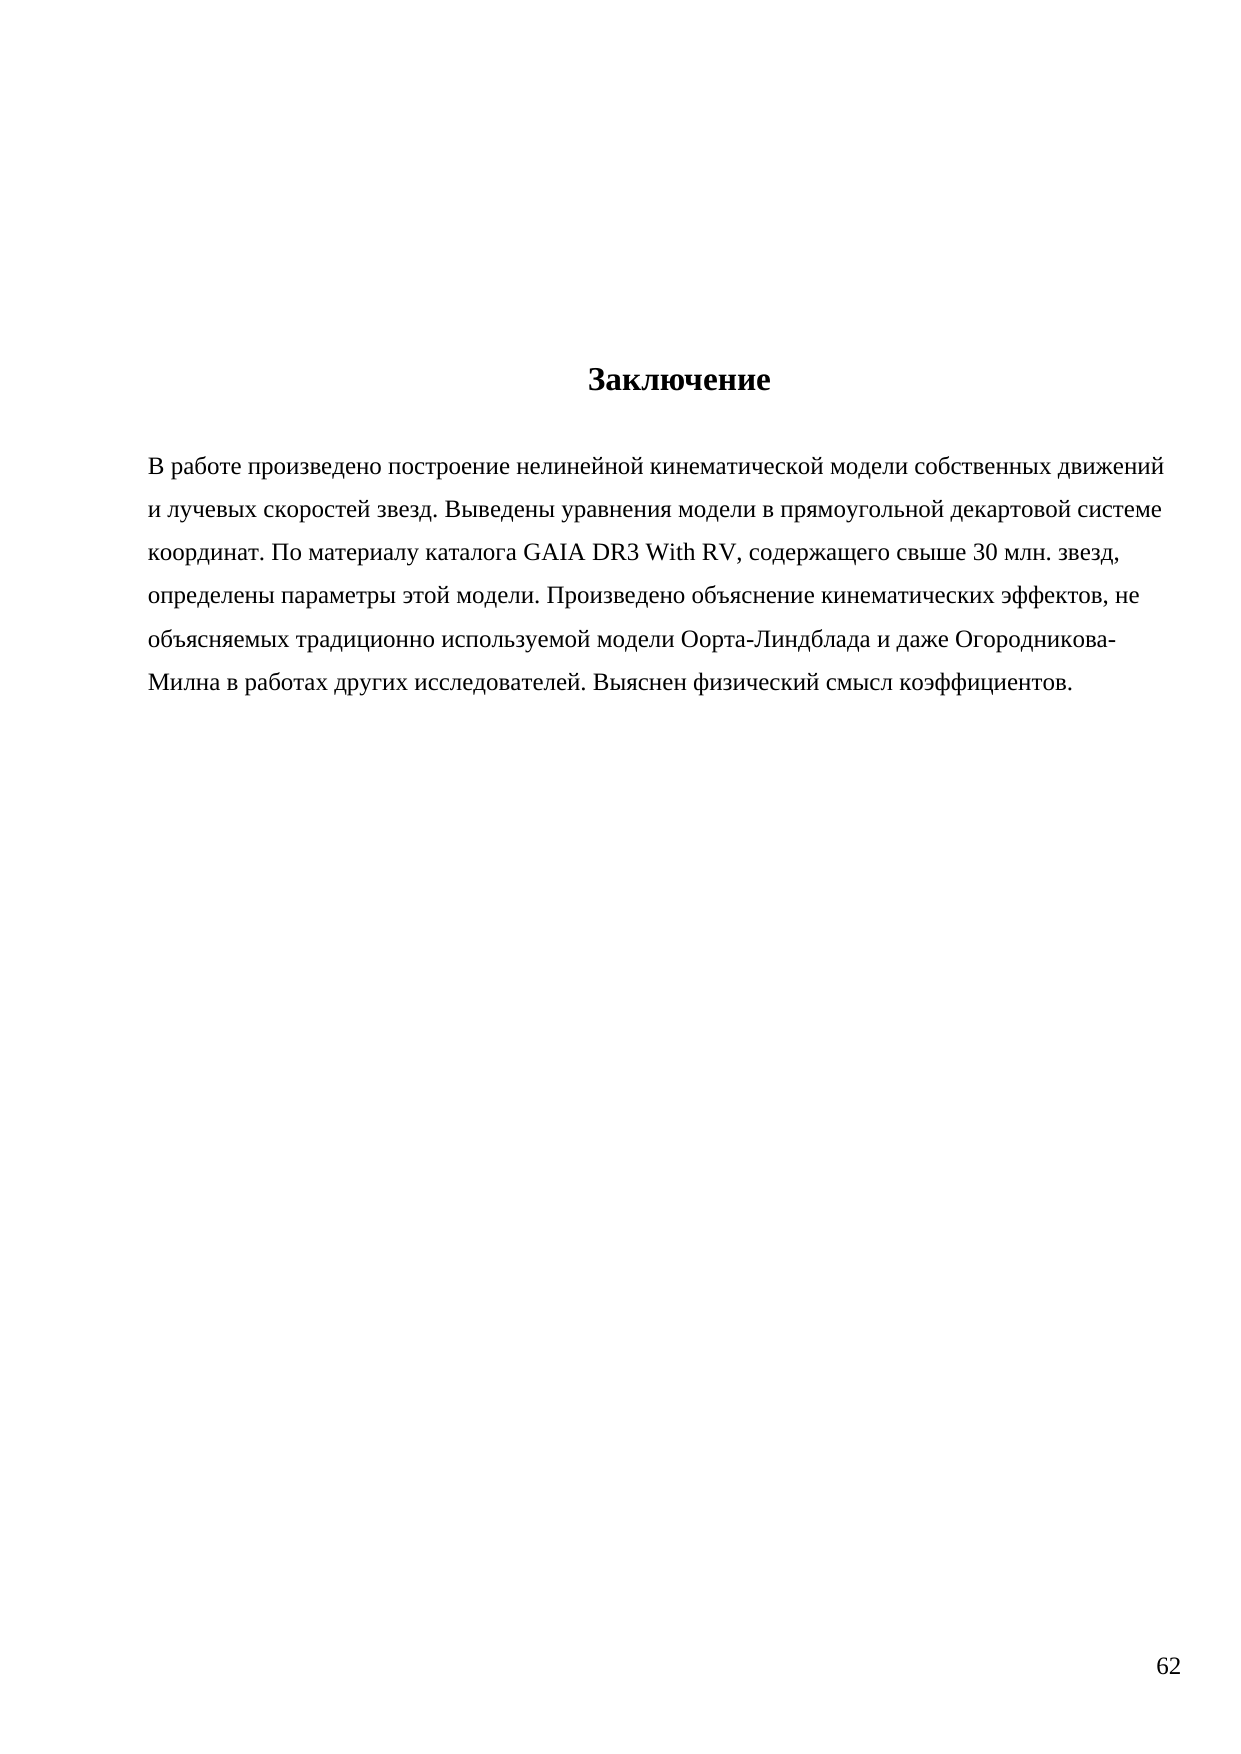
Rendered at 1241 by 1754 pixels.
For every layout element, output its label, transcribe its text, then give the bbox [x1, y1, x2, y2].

subtitle Заключение [148, 359, 1181, 397]
text В работе произведено построение нелинейной кинематической модели собственных движений и лучевых скоростей звезд. Выведены уравнения модели в прямоугольной декартовой системе координат. По материалу каталога GAIA DR3 With RV, содержащего свыше 30 млн. звезд, определены параметры этой модели. Произведено объяснение кинематических эффектов, не объясняемых традиционно используемой модели Оорта-Линдблада и даже Огородникова-Милна в работах других исследователей. Выяснен физический смысл коэффициентов. [148, 451, 1181, 696]
